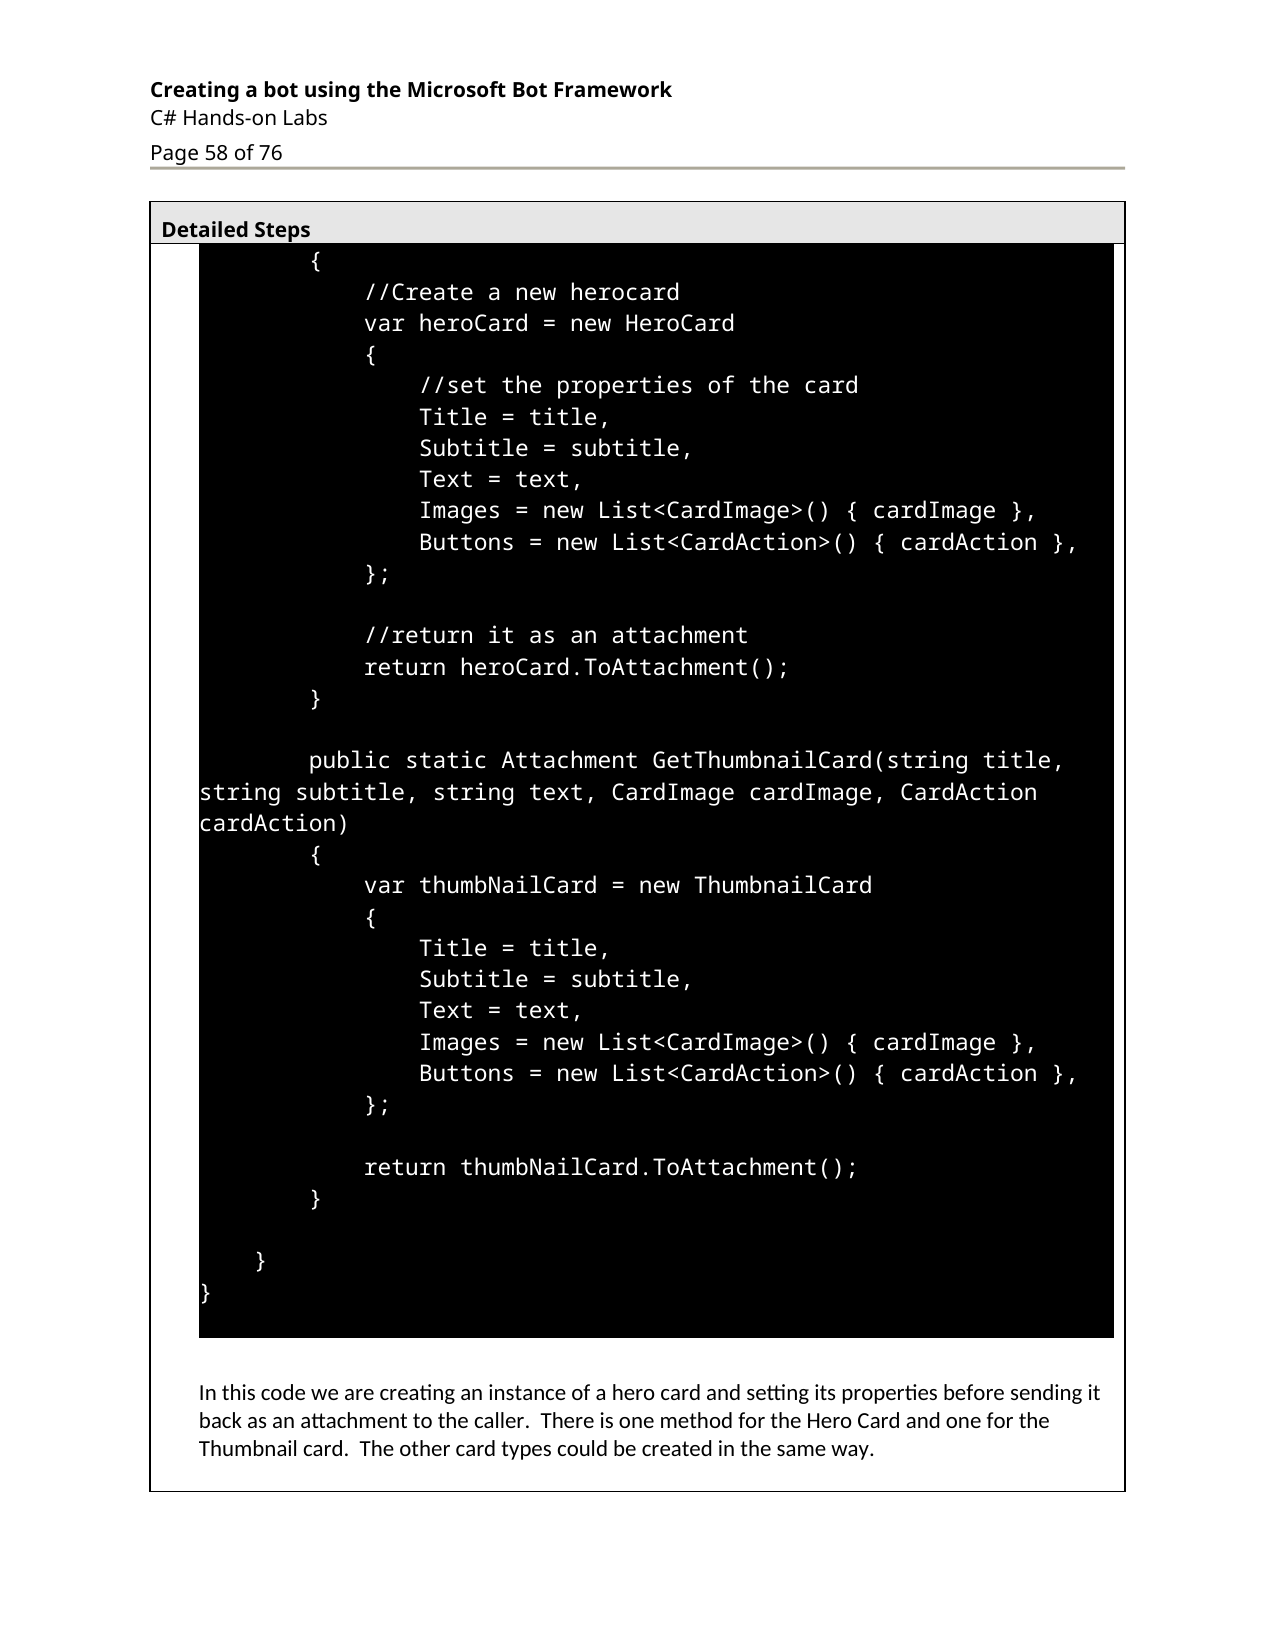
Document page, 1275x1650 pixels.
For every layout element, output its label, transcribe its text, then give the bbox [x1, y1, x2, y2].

table_header Detailed Steps [151, 202, 1124, 243]
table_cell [151, 244, 1124, 1491]
